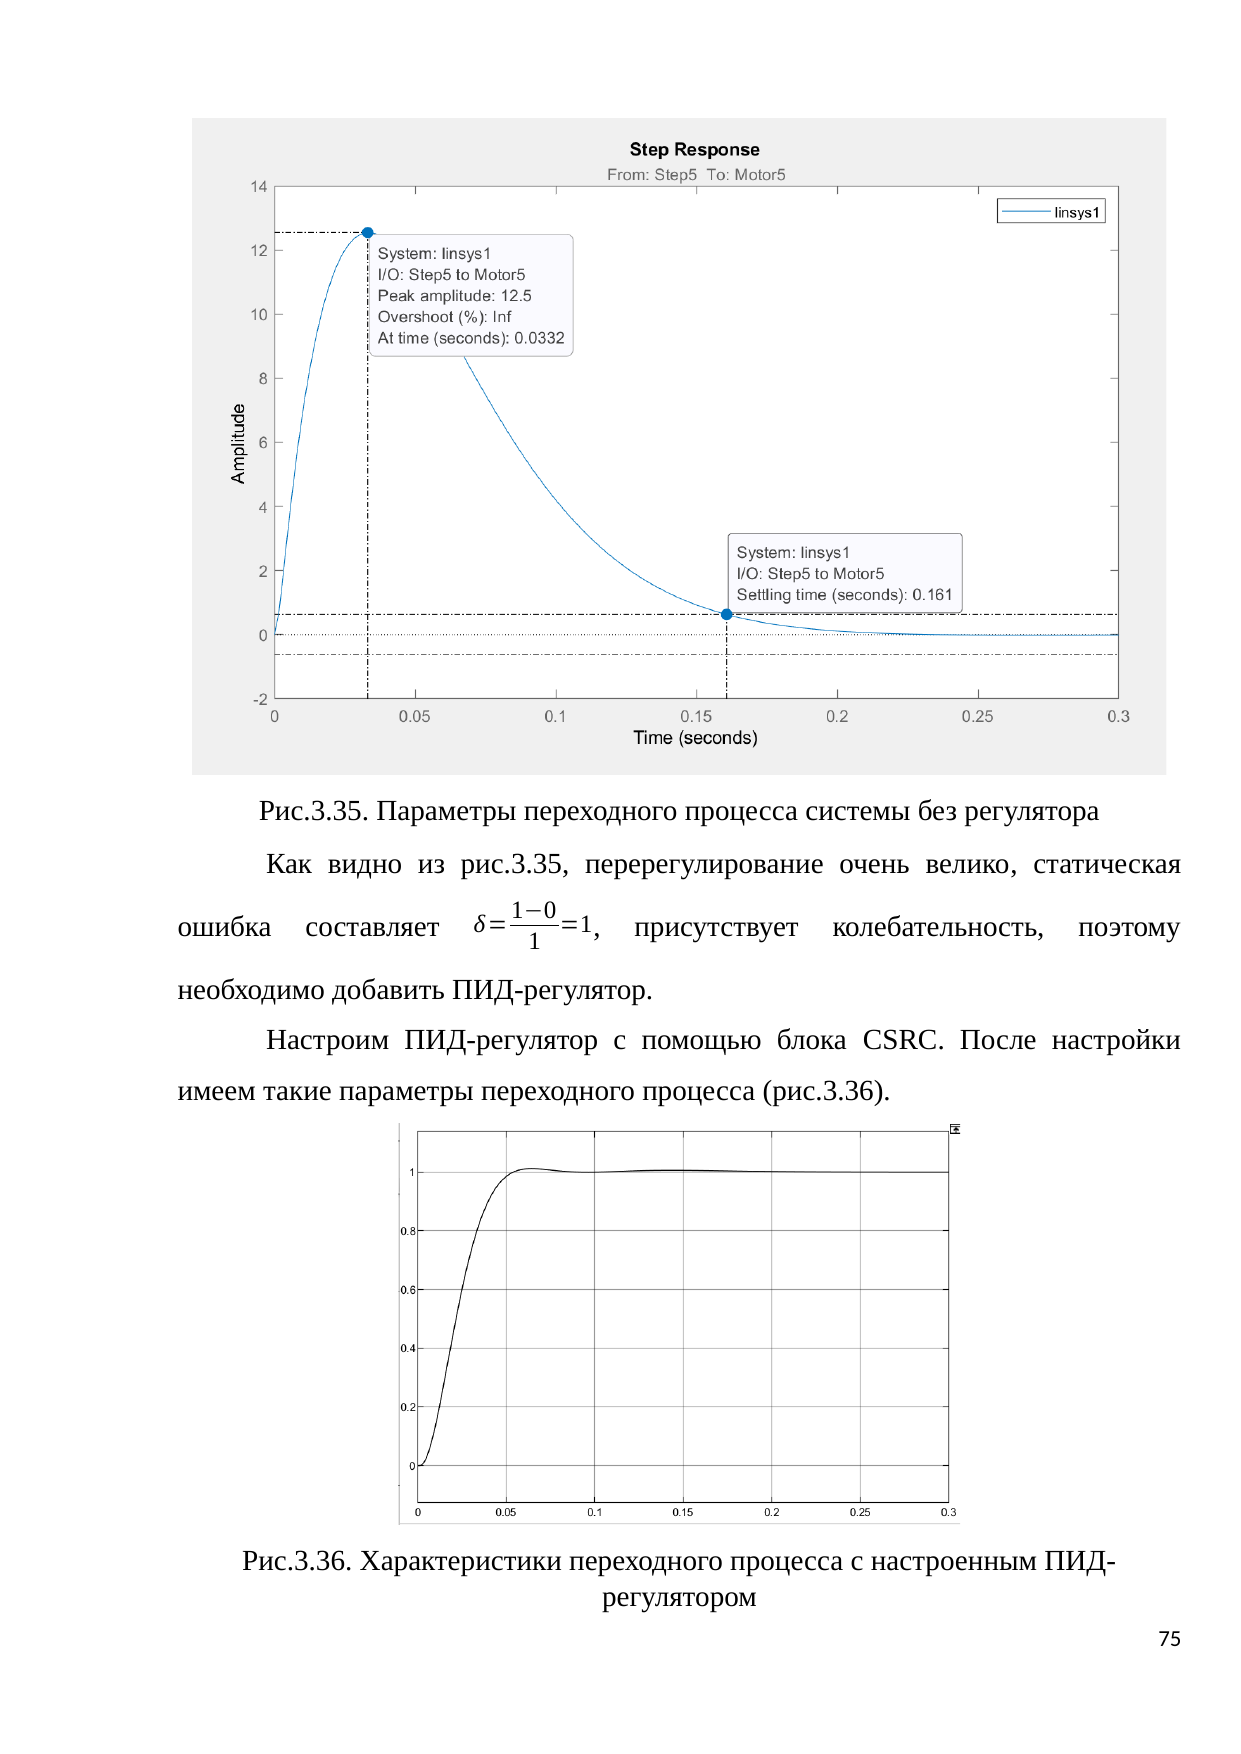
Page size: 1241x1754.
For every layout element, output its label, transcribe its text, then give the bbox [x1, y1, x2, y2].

picture [192, 118, 1167, 775]
picture [398, 1123, 961, 1525]
text Как видно из рис.3.35, перерегулирование очень велико, статическая ошибка составляет , присутствует колебательность, поэтому необходимо добавить ПИД-регулятор. [177, 846, 1181, 1006]
text Рис.3.36. Характеристики переходного процесса с настроенным ПИД-регулятором [177, 1543, 1181, 1613]
text Рис.3.35. Параметры переходного процесса системы без регулятора [177, 793, 1181, 827]
text Настроим ПИД-регулятор с помощью блока CSRC. После настройки имеем такие параметры переходного процесса (рис.3.36). [177, 1022, 1181, 1106]
